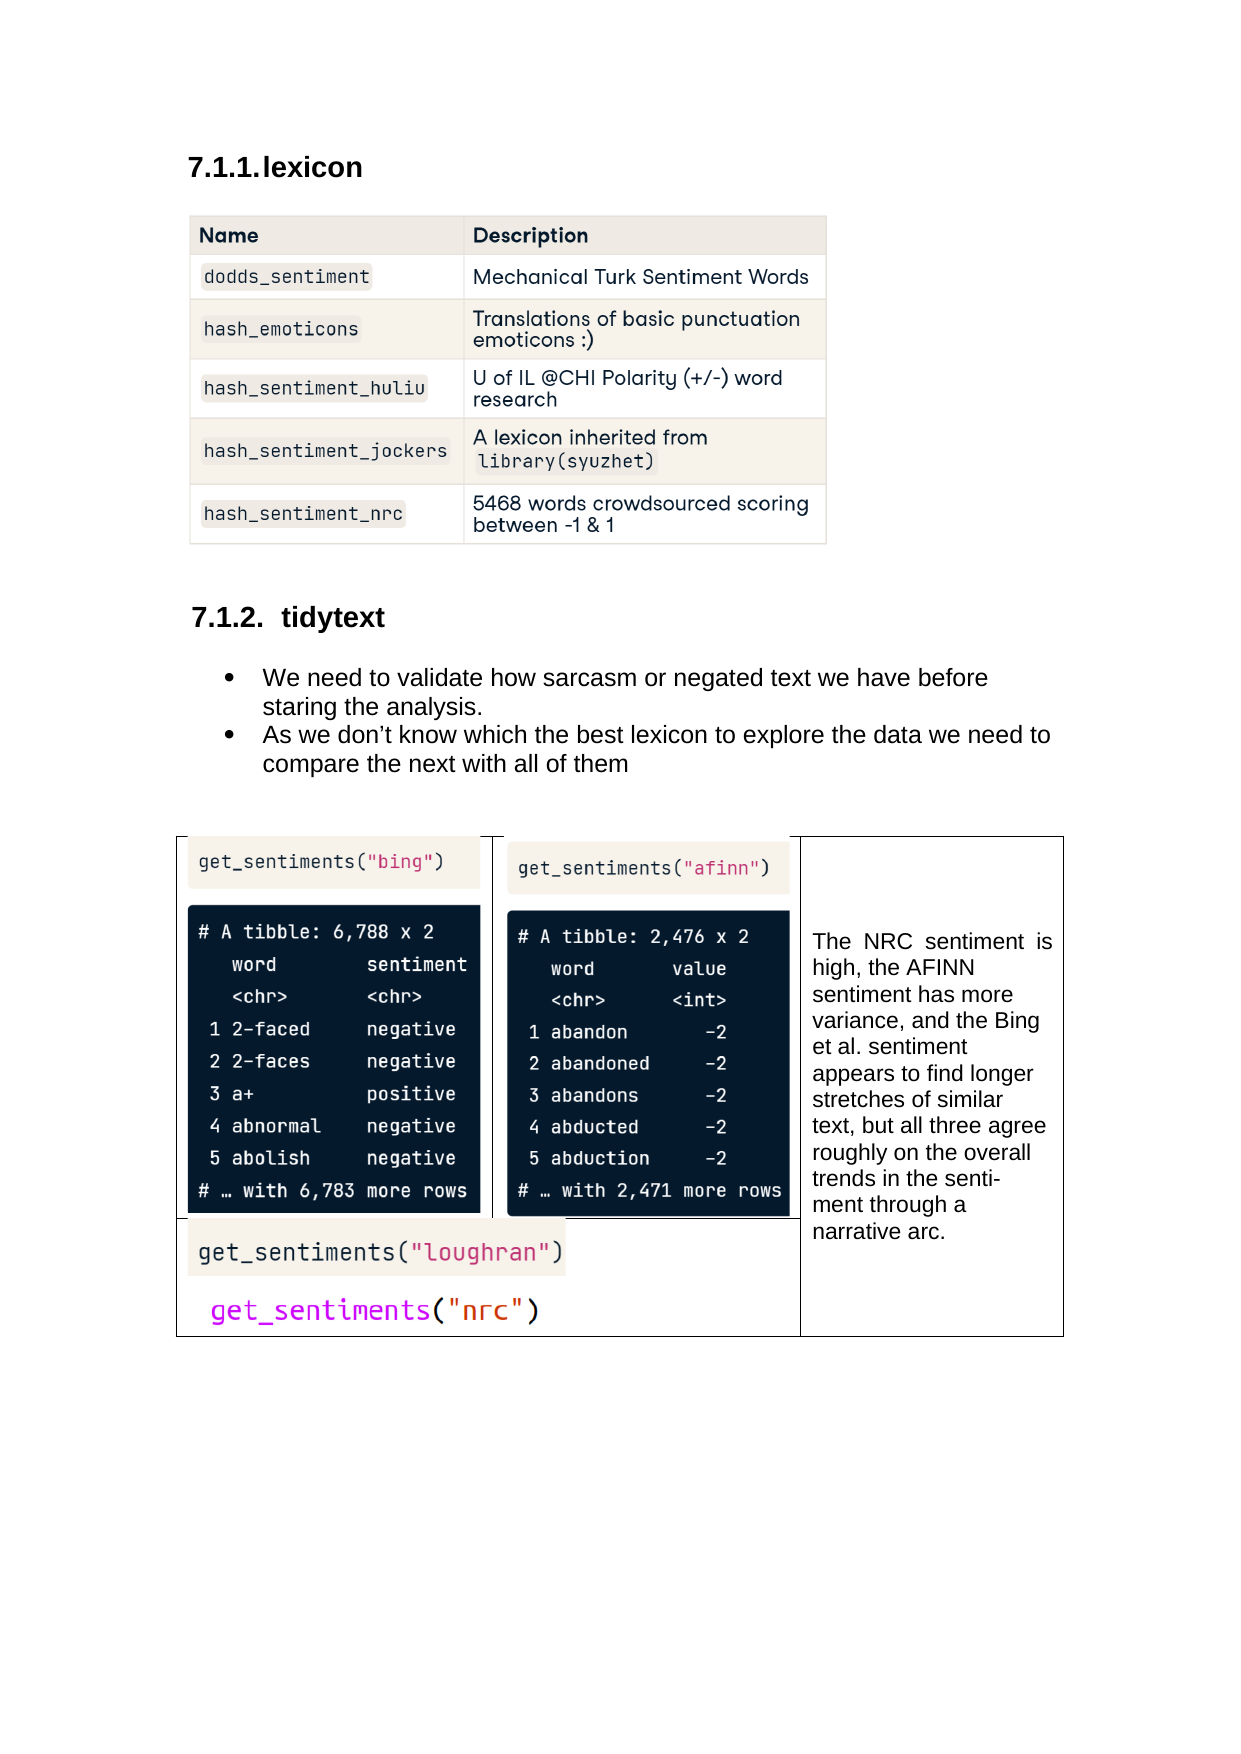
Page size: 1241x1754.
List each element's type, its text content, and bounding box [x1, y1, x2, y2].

picture [187, 212, 828, 547]
table_cell [566, 1219, 800, 1336]
list As we don’t know which the best lexicon to explore the data we need to compare the next with all of them [225, 720, 1053, 778]
table_header [493, 837, 503, 1217]
table_cell [177, 1219, 187, 1336]
list We need to validate how sarcasm or negated text we have before staring the analysis. [225, 663, 1053, 720]
table_header [177, 837, 492, 1217]
picture [187, 836, 790, 1336]
table_header [790, 837, 800, 1217]
table_header The NRC sentiment is high, the AFINN sentiment has more variance, and the Bing et al. sentiment appears to find longer stretches of similar text, but all three agree roughly on the overall trends in the senti‐ ment through a narrative arc. [801, 837, 1063, 1336]
subtitle tidytext [191, 601, 1053, 634]
subtitle lexicon [187, 150, 1053, 183]
picture [187, 836, 481, 1213]
